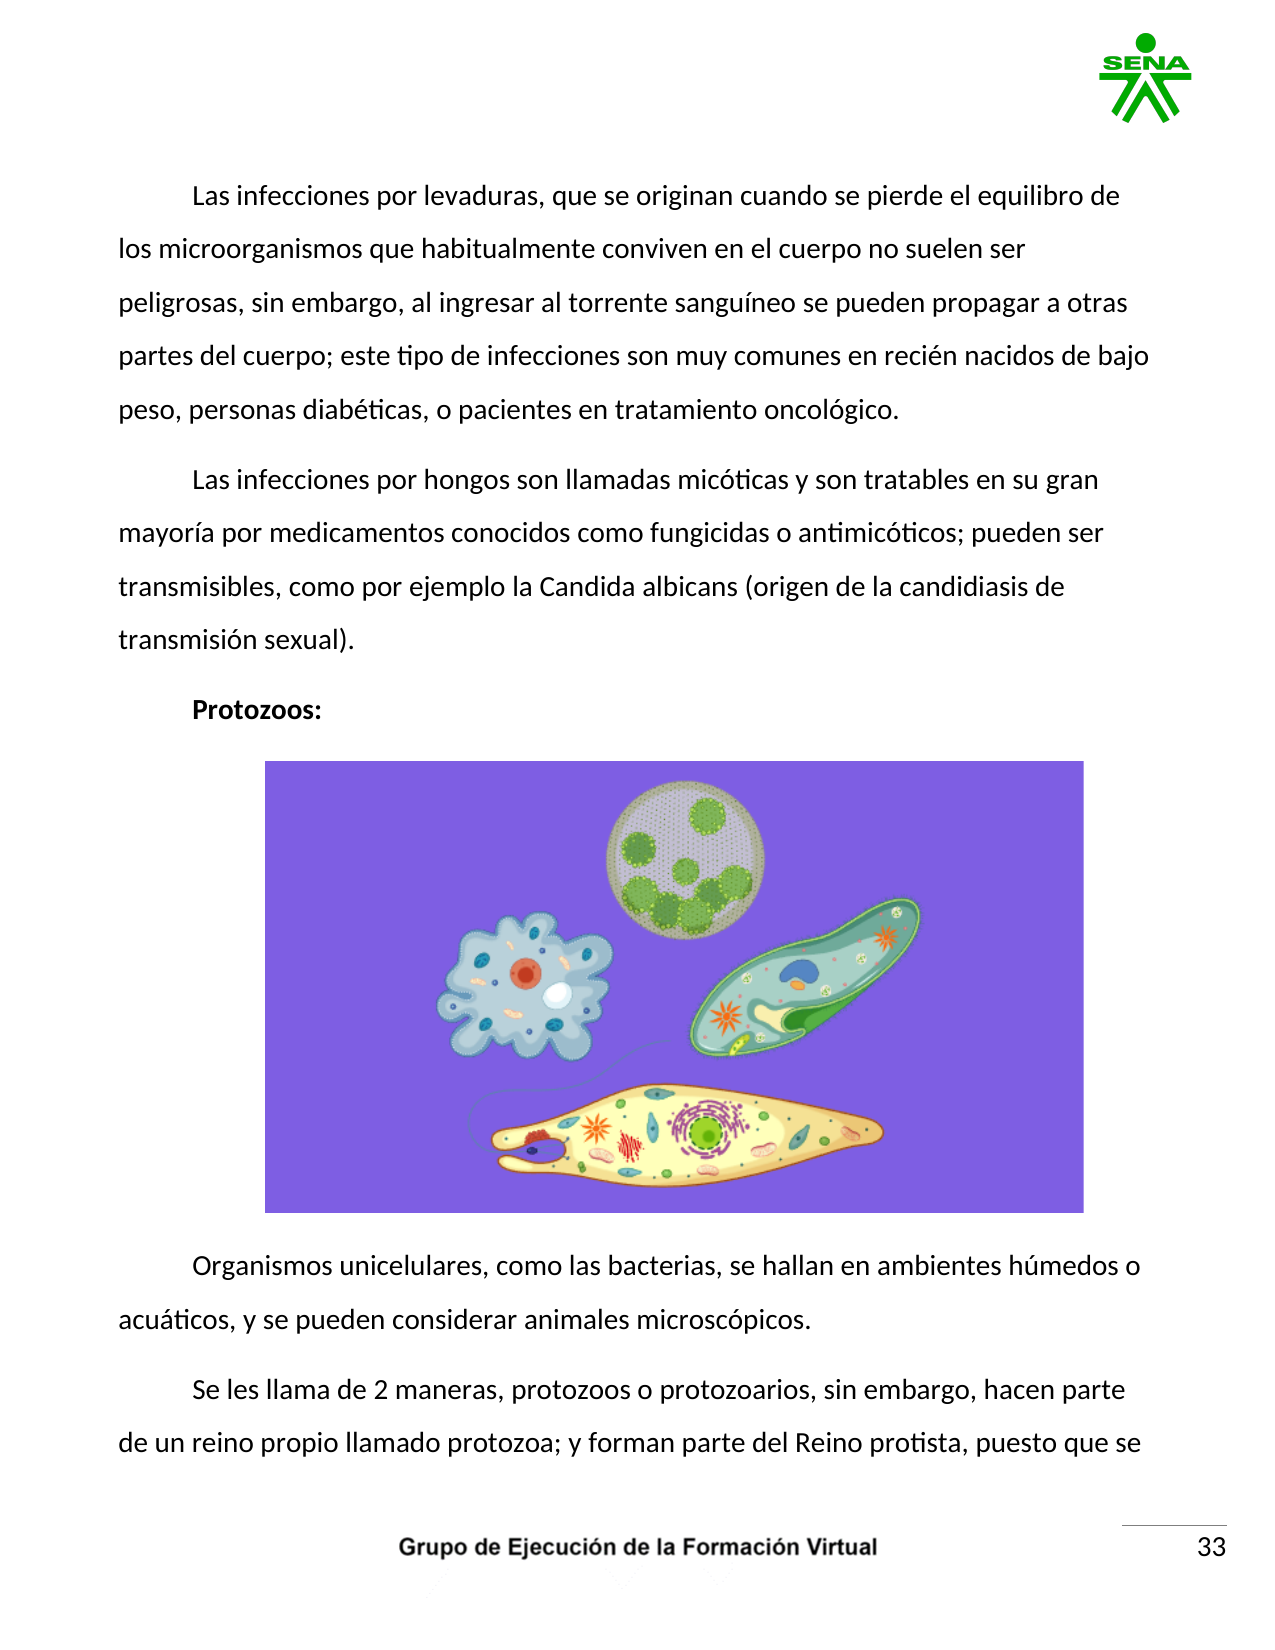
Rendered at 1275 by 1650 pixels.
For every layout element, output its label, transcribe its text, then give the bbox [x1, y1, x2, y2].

picture [1099, 33, 1192, 123]
text Protozoos: [118, 691, 1157, 727]
text Organismos unicelulares, como las bacterias, se hallan en ambientes húmedos o acuáticos, y se pueden considerar animales microscópicos. [118, 1247, 1157, 1337]
text Las infecciones por hongos son llamadas micóticas y son tratables en su gran mayoría por medicamentos conocidos como fungicidas o antimicóticos; pueden ser transmisibles, como por ejemplo la Candida albicans (origen de la candidiasis de transmisión sexual). [118, 461, 1157, 657]
picture [0, 1486, 1275, 1598]
picture [265, 761, 1084, 1213]
text Las infecciones por levaduras, que se originan cuando se pierde el equilibro de los microorganismos que habitualmente conviven en el cuerpo no suelen ser peligrosas, sin embargo, al ingresar al torrente sanguíneo se pueden propagar a otras partes del cuerpo; este tipo de infecciones son muy comunes en recién nacidos de bajo peso, personas diabéticas, o pacientes en tratamiento oncológico. [118, 177, 1157, 427]
